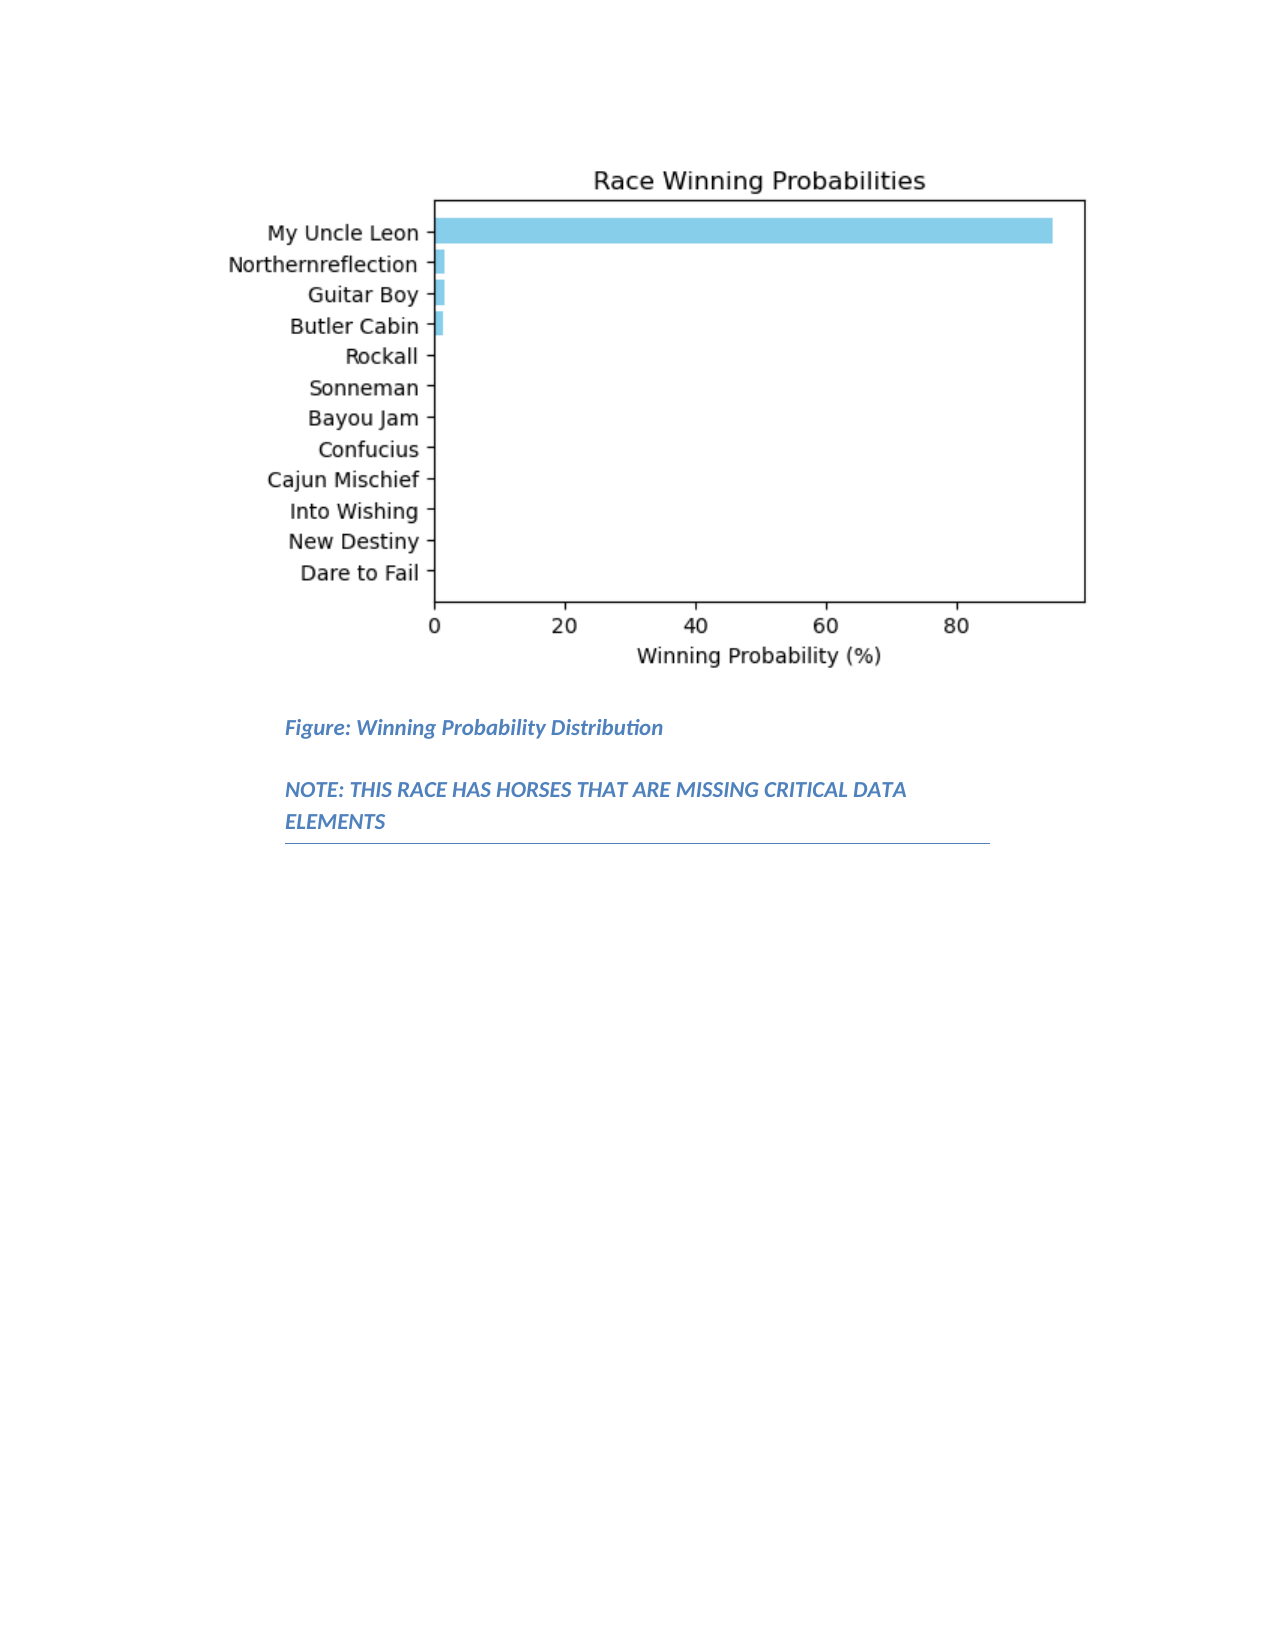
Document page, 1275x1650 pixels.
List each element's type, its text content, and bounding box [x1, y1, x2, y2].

text Figure: Winning Probability Distribution [285, 713, 990, 742]
text NOTE: THIS RACE HAS HORSES THAT ARE MISSING CRITICAL DATA ELEMENTS [285, 775, 990, 843]
picture [206, 150, 1107, 689]
